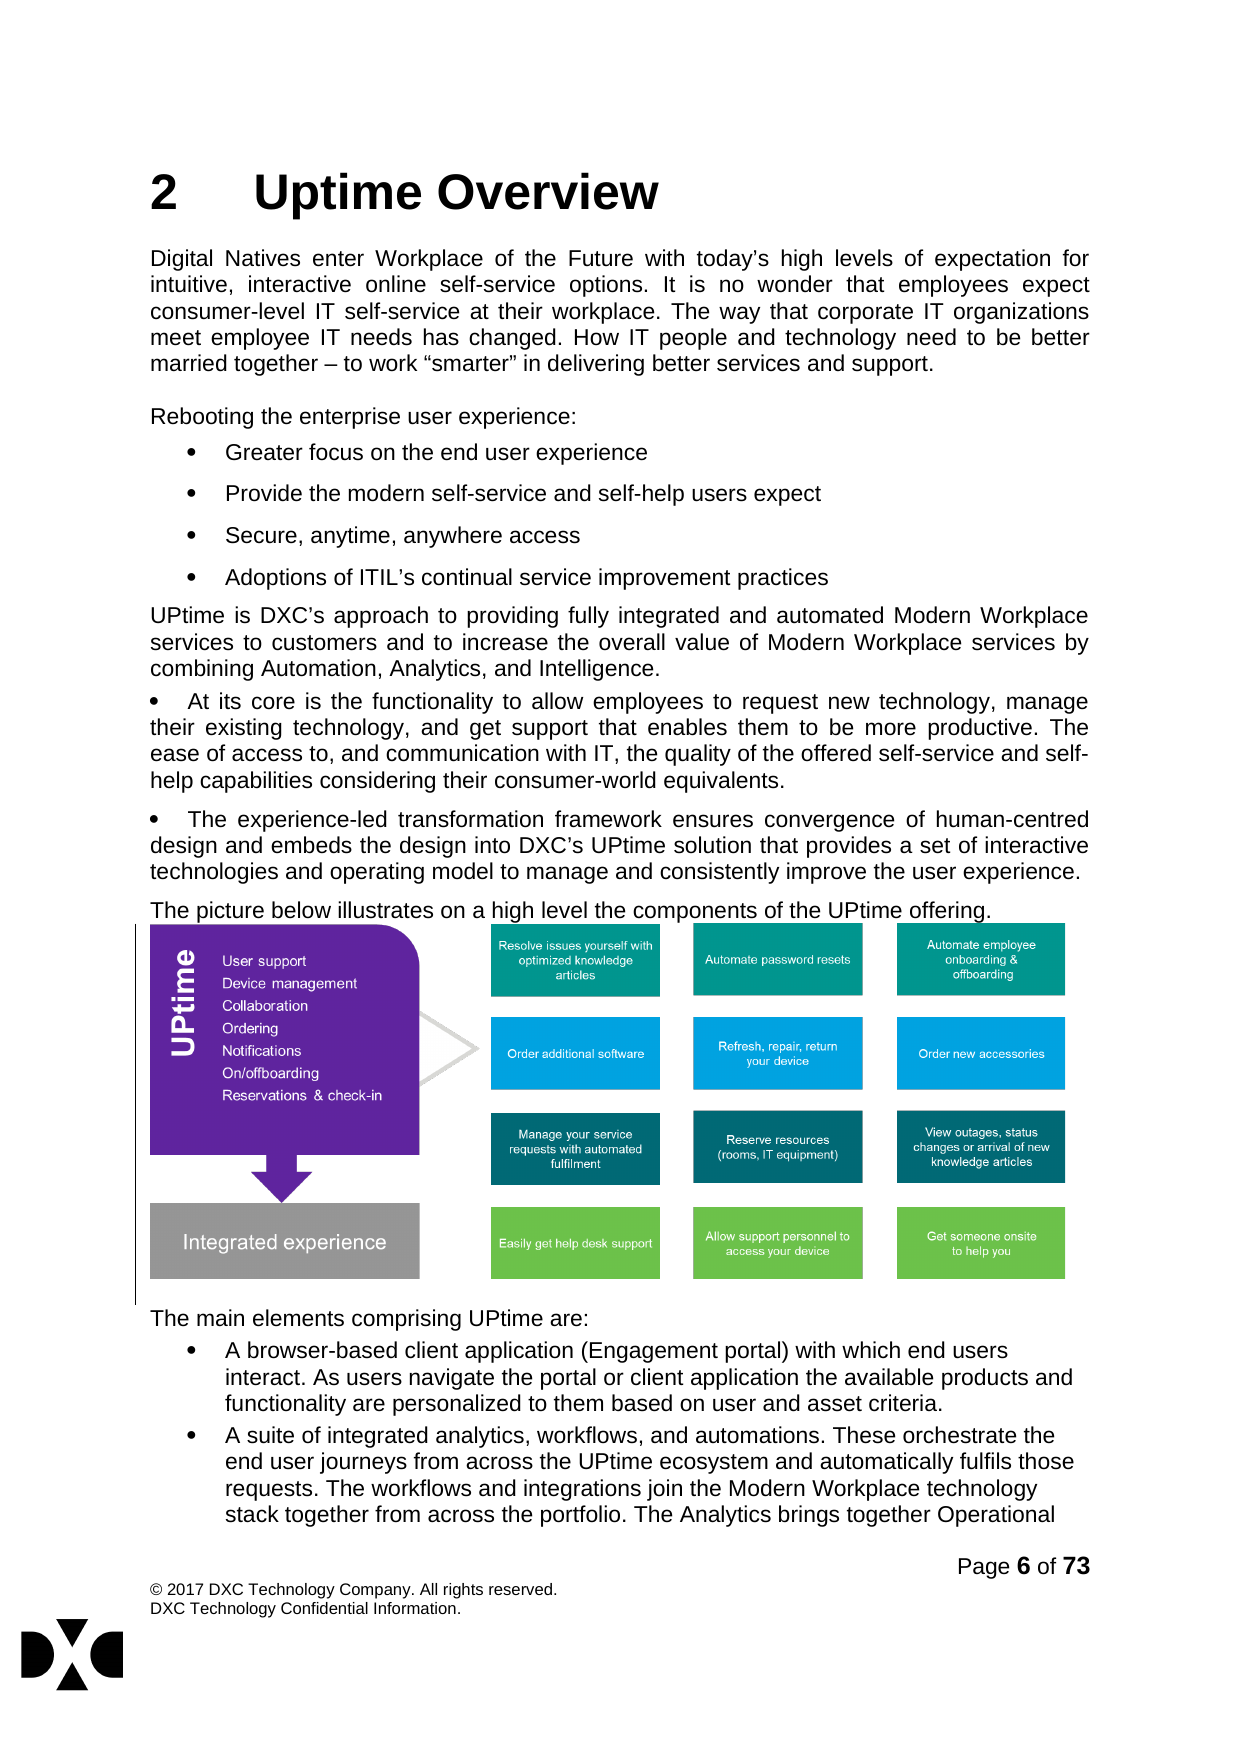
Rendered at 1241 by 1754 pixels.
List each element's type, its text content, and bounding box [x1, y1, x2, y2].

text At its core is the functionality to allow employees to request new technology, manage their existing technology, and get support that enables them to be more productive. The ease of access to, and communication with IT, the quality of the offered self-service and self-help capabilities considering their consumer-world equivalents. [150, 688, 1090, 793]
list Greater focus on the end user experience [187, 436, 1090, 465]
list Provide the modern self-service and self-help users expect [187, 477, 1090, 507]
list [187, 1422, 1090, 1527]
list Adoptions of ITIL’s continual service improvement practices [187, 561, 1090, 590]
text Digital Natives enter Workplace of the Future with today’s high levels of expectation for intuitive, interactive online self-service options. It is no wonder that employees expect consumer-level IT self-service at their workplace. The way that corporate IT organizations meet employee IT needs has changed. How IT people and technology need to be better married together – to work “smarter” in delivering better services and support. [150, 245, 1090, 377]
list Secure, anytime, anywhere access [187, 519, 1090, 548]
picture [21, 1618, 123, 1691]
list A browser-based client application (Engagement portal) with which end users interact. As users navigate the portal or client application the available products and functionality are personalized to them based on user and asset criteria. [187, 1337, 1090, 1416]
text The main elements comprising UPtime are: [150, 1305, 1090, 1332]
subtitle Uptime Overview [150, 162, 1090, 220]
text The picture below illustrates on a high level the components of the UPtime offering. [150, 897, 1090, 923]
picture [150, 923, 1066, 1279]
text The experience-led transformation framework ensures convergence of human-centred design and embeds the design into DXC’s UPtime solution that provides a set of interactive technologies and operating model to manage and consistently improve the user experience. [150, 806, 1090, 885]
text UPtime is DXC’s approach to providing fully integrated and automated Modern Workplace services to customers and to increase the overall value of Modern Workplace services by combining Automation, Analytics, and Intelligence. [150, 602, 1090, 681]
text Rebooting the enterprise user experience: [150, 403, 1090, 429]
